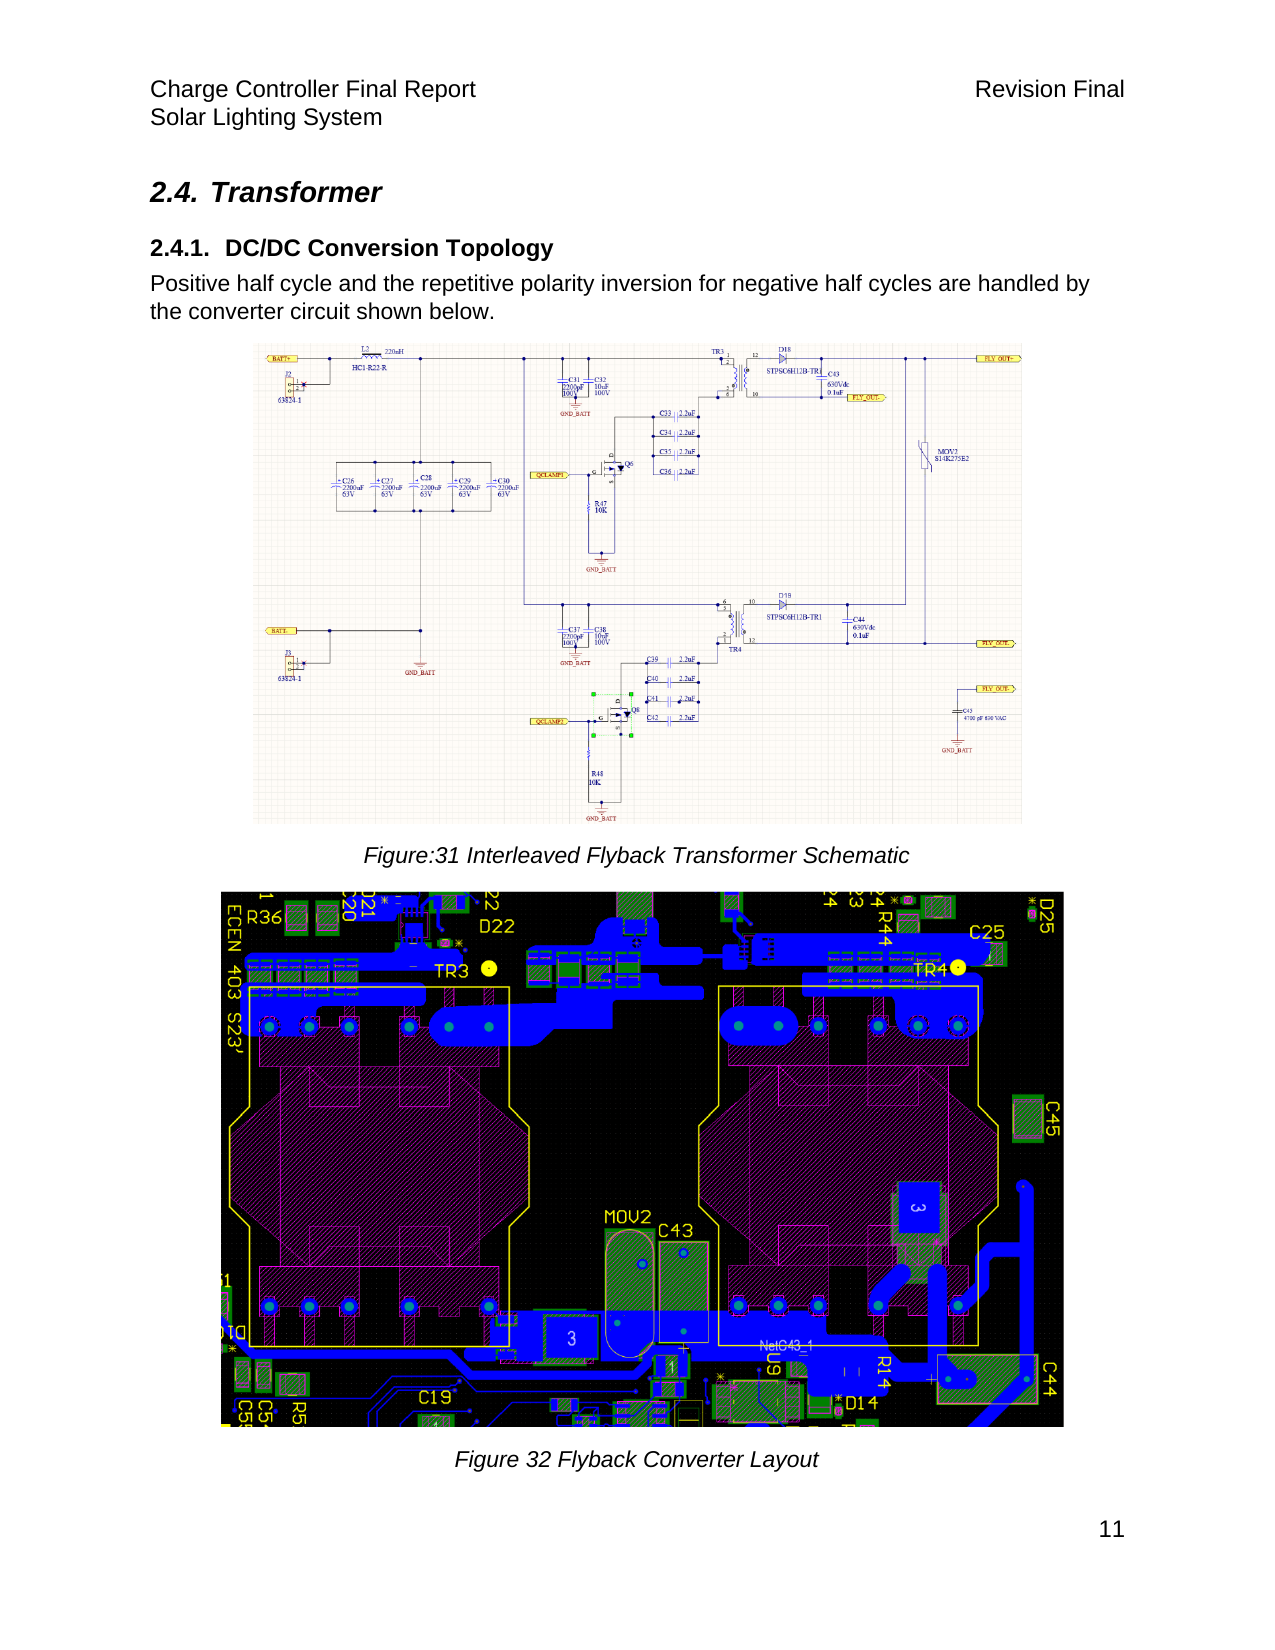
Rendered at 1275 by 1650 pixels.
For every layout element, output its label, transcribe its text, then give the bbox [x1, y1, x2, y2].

list Transformer [150, 175, 1125, 208]
text Figure:31 Interleaved Flyback Transformer Schematic [150, 842, 1125, 868]
picture [222, 892, 1063, 1427]
text Positive half cycle and the repetitive polarity inversion for negative half cycles are handled by the converter circuit shown below. [150, 269, 1125, 324]
picture [253, 343, 1022, 824]
list DC/DC Conversion Topology [150, 233, 1125, 261]
text Figure 32 Flyback Converter Layout [150, 1446, 1125, 1472]
